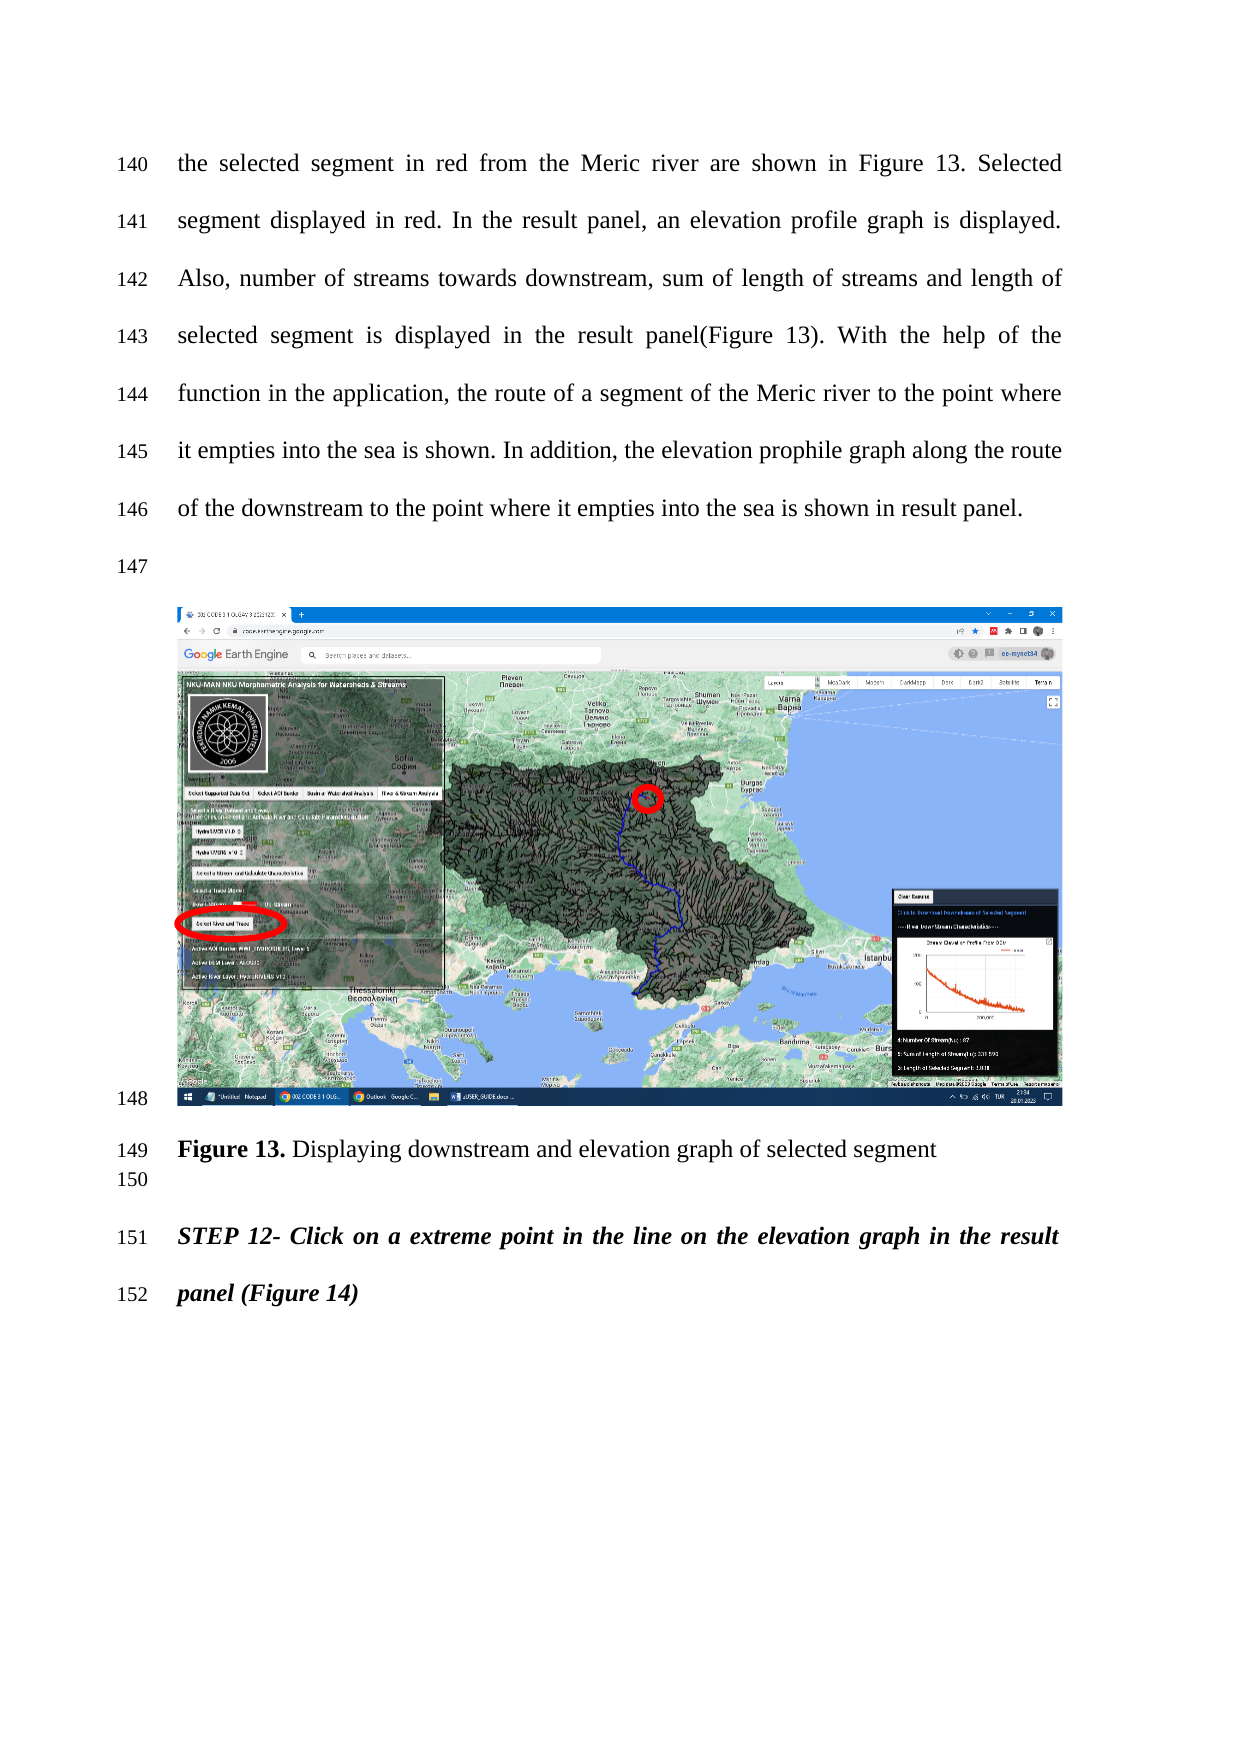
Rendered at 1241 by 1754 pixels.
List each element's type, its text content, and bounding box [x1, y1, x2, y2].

text Figure 13. Displaying downstream and elevation graph of selected segment [177, 1134, 1063, 1163]
picture [181, 912, 280, 936]
text STEP 12- Click on a extreme point in the line on the elevation graph in the result panel (Figure 14) [177, 1221, 1063, 1307]
picture [177, 607, 1063, 1106]
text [177, 148, 1063, 521]
